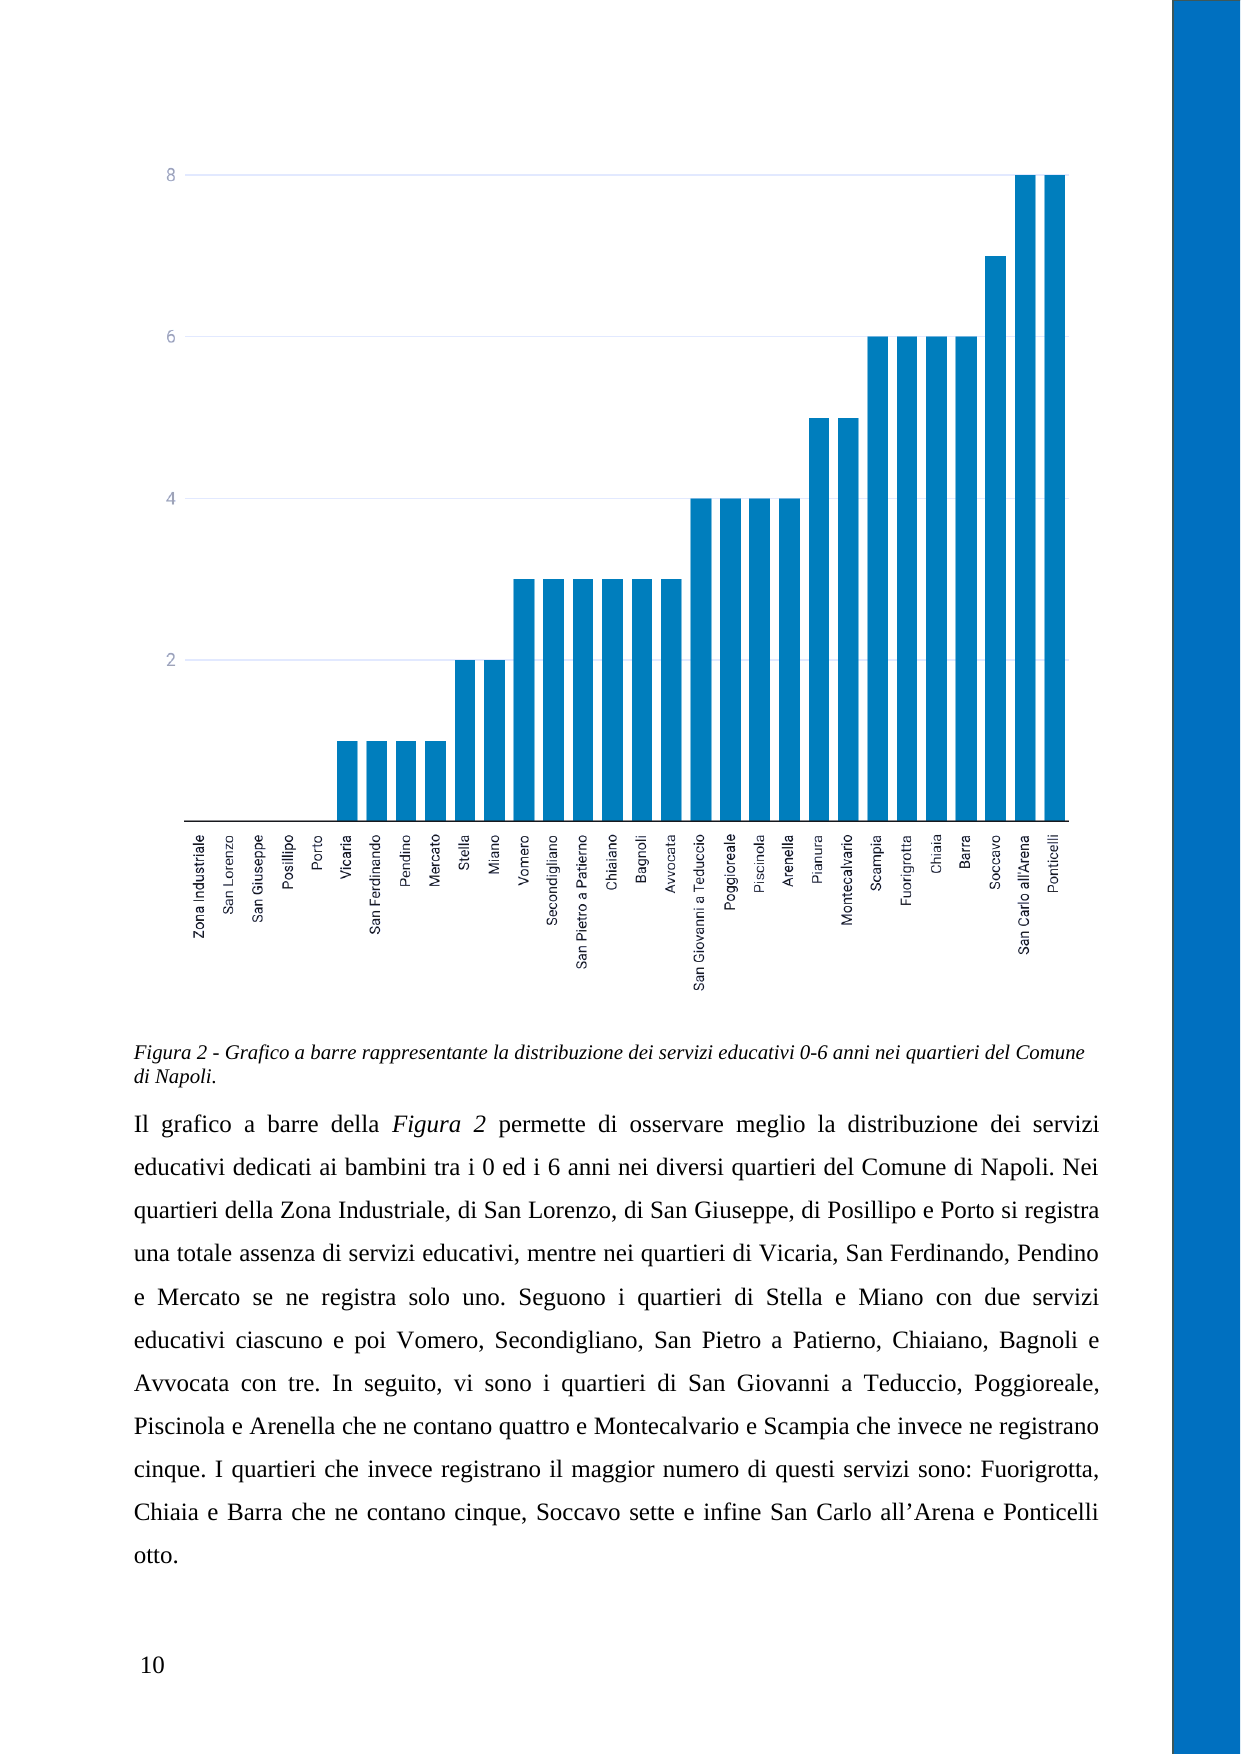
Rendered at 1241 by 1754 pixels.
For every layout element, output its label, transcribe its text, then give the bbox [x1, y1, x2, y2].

picture [150, 131, 1084, 996]
text Il grafico a barre della Figura 2 permette di osservare meglio la distribuzione dei servizi educativi dedicati ai bambini tra i 0 ed i 6 anni nei diversi quartieri del Comune di Napoli. Nei quartieri della Zona Industriale, di San Lorenzo, di San Giuseppe, di Posillipo e Porto si registra una totale assenza di servizi educativi, mentre nei quartieri di Vicaria, San Ferdinando, Pendino e Mercato se ne registra solo uno. Seguono i quartieri di Stella e Miano con due servizi educativi ciascuno e poi Vomero, Secondigliano, San Pietro a Patierno, Chiaiano, Bagnoli e Avvocata con tre. In seguito, vi sono i quartieri di San Giovanni a Teduccio, Poggioreale, Piscinola e Arenella che ne contano quattro e Montecalvario e Scampia che invece ne registrano cinque. I quartieri che invece registrano il maggior numero di questi servizi sono: Fuorigrotta, Chiaia e Barra che ne contano cinque, Soccavo sette e infine San Carlo all’Arena e Ponticelli otto. [133, 1109, 1101, 1569]
